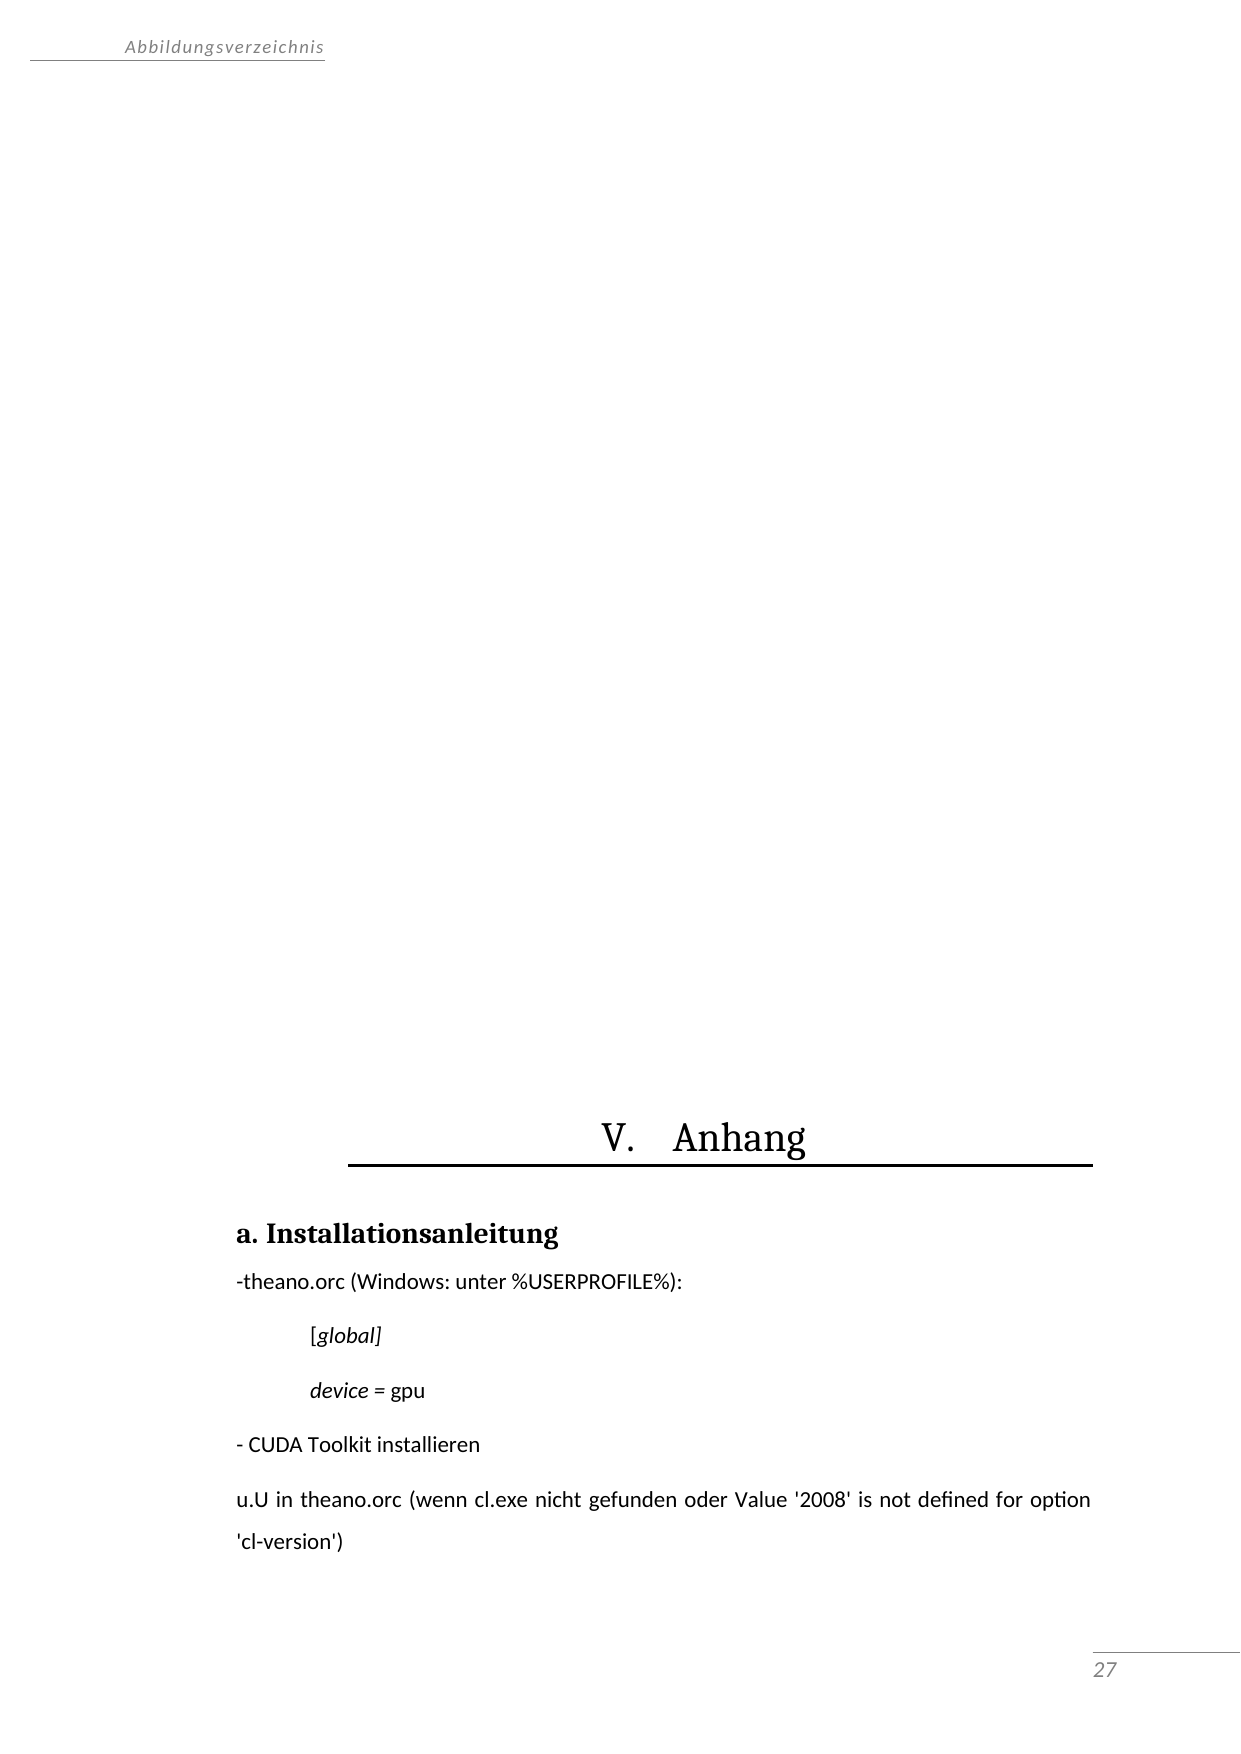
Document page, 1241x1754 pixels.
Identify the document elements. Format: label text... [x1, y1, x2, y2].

text u.U in theano.orc (wenn cl.exe nicht gefunden oder Value '2008' is not defined for option 'cl-version') [236, 1485, 1093, 1555]
text -theano.orc (Windows: unter %USERPROFILE%): [236, 1267, 1093, 1295]
subtitle Anhang [348, 1114, 1093, 1164]
subtitle Installationsanleitung [236, 1217, 1093, 1250]
text device = gpu [236, 1376, 1093, 1404]
text - CUDA Toolkit installieren [236, 1431, 1093, 1458]
text [global] [236, 1322, 1093, 1349]
